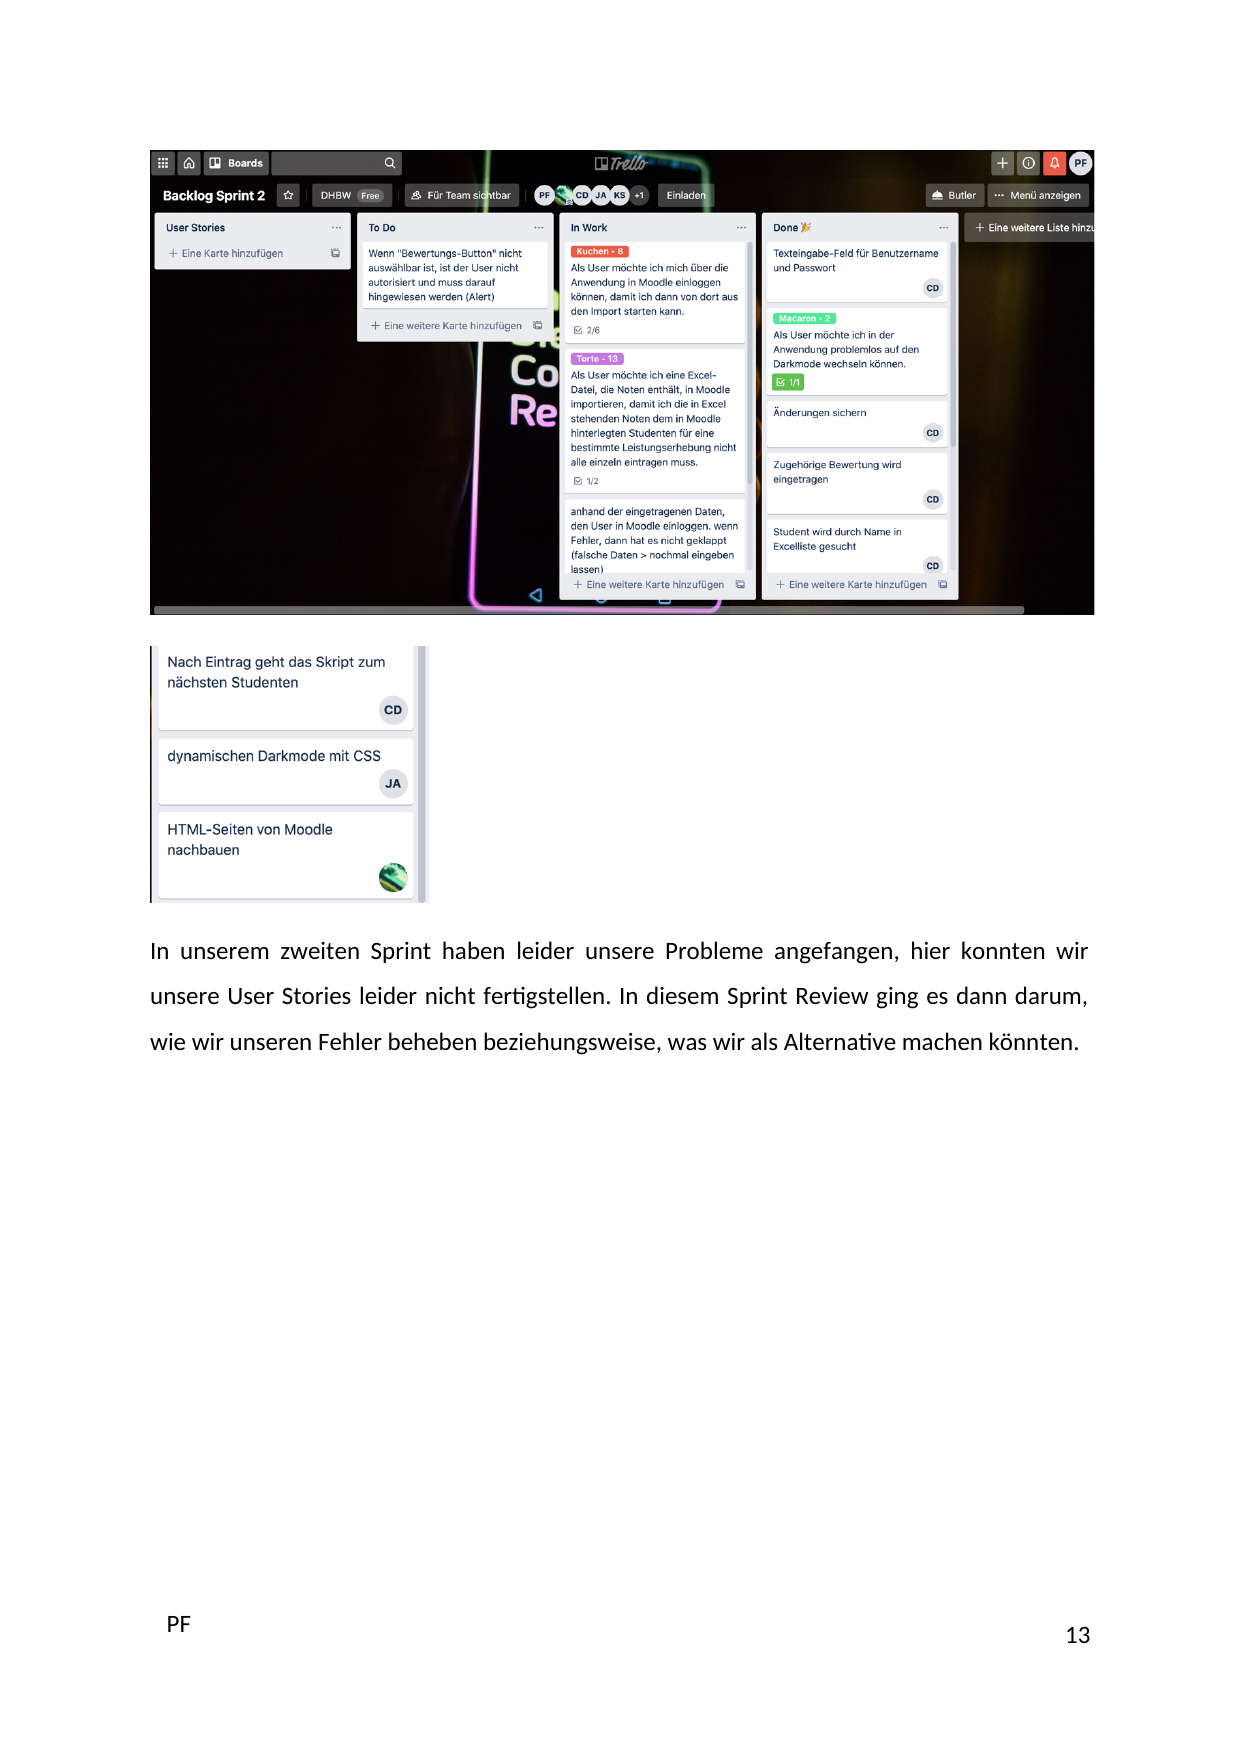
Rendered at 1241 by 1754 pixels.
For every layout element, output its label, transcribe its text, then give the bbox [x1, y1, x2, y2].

picture [150, 646, 429, 903]
picture [150, 150, 1095, 615]
text In unserem zweiten Sprint haben leider unsere Probleme angefangen, hier konnten wir unsere User Stories leider nicht fertigstellen. In diesem Sprint Review ging es dann darum, wie wir unseren Fehler beheben beziehungsweise, was wir als Alternative machen könnten. [150, 935, 1090, 1057]
